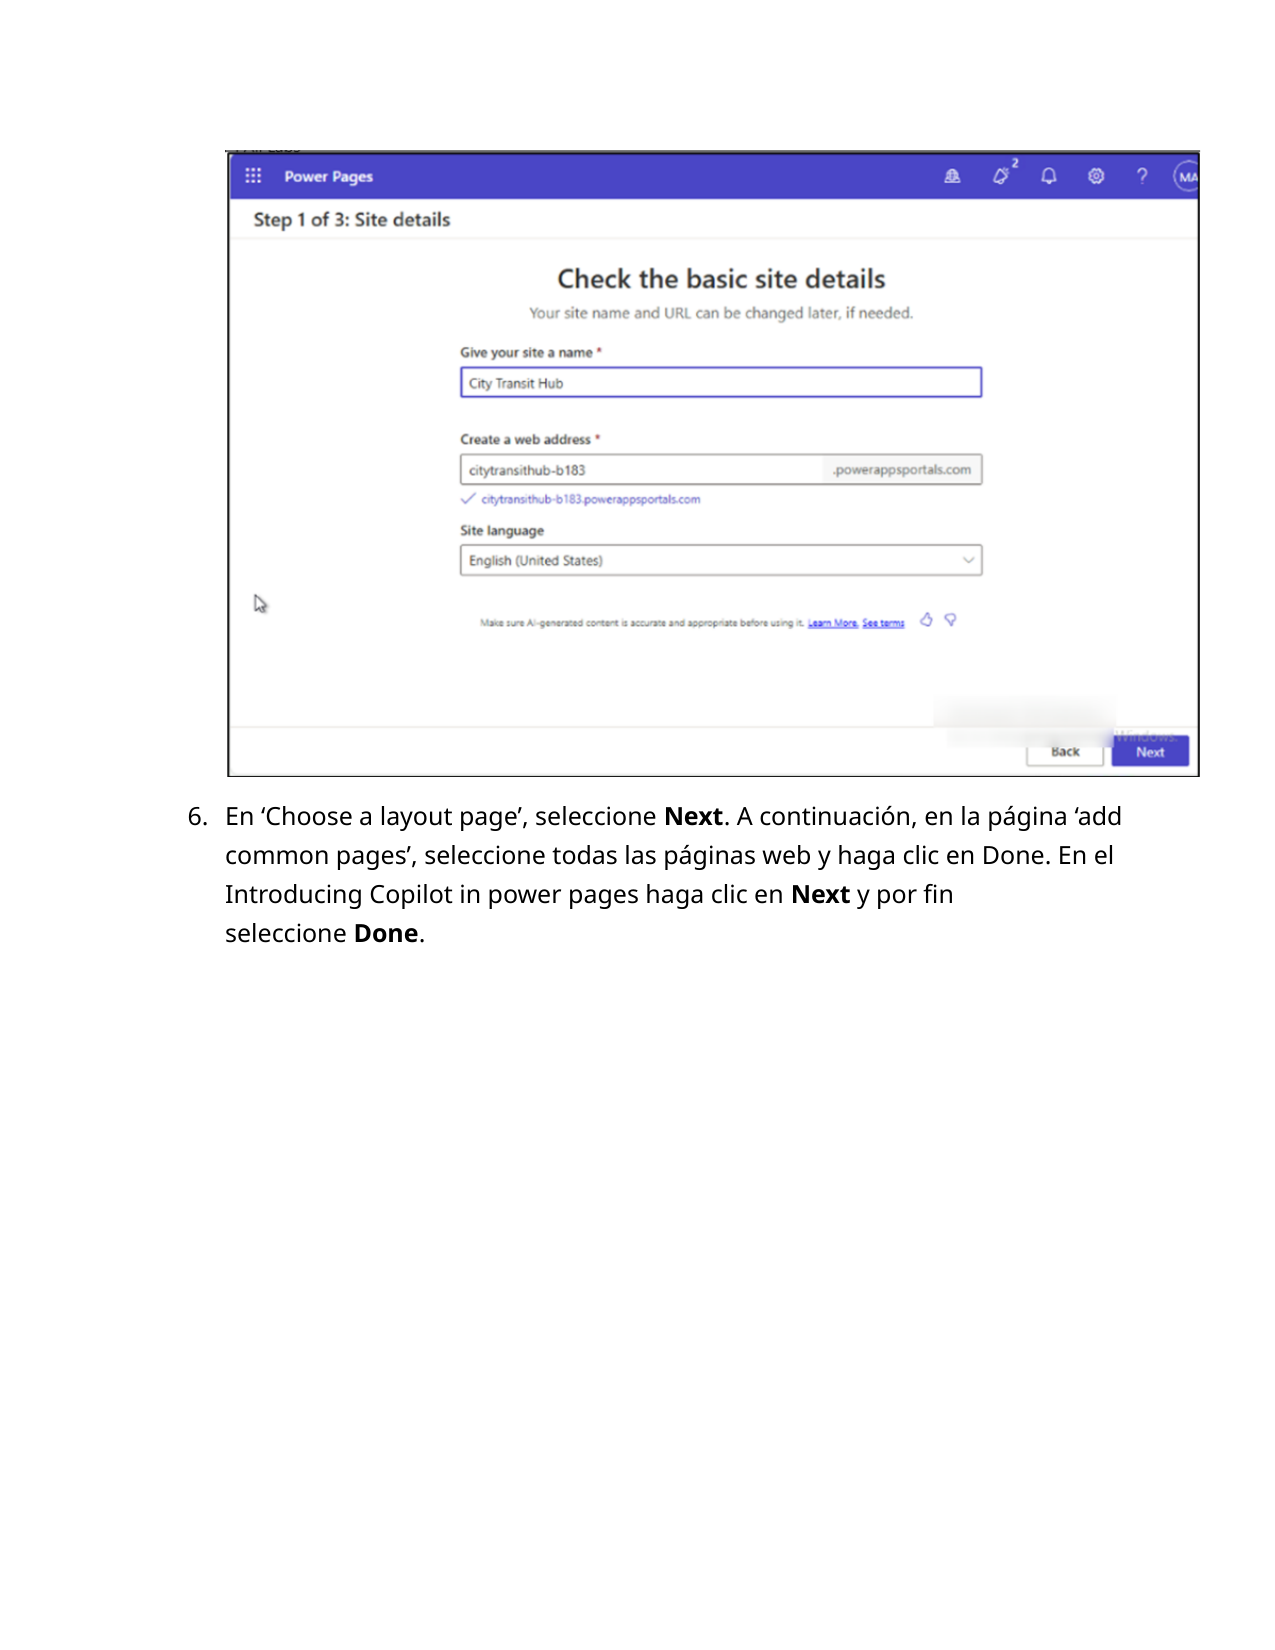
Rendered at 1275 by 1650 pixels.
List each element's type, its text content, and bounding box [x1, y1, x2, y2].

list En ‘Choose a layout page’, seleccione Next. A continuación, en la página ‘add common pages’, seleccione todas las páginas web y haga clic en Done. En el Introducing Copilot in power pages haga clic en Next y por fin seleccione Done. [187, 798, 1125, 950]
picture [225, 150, 1200, 777]
